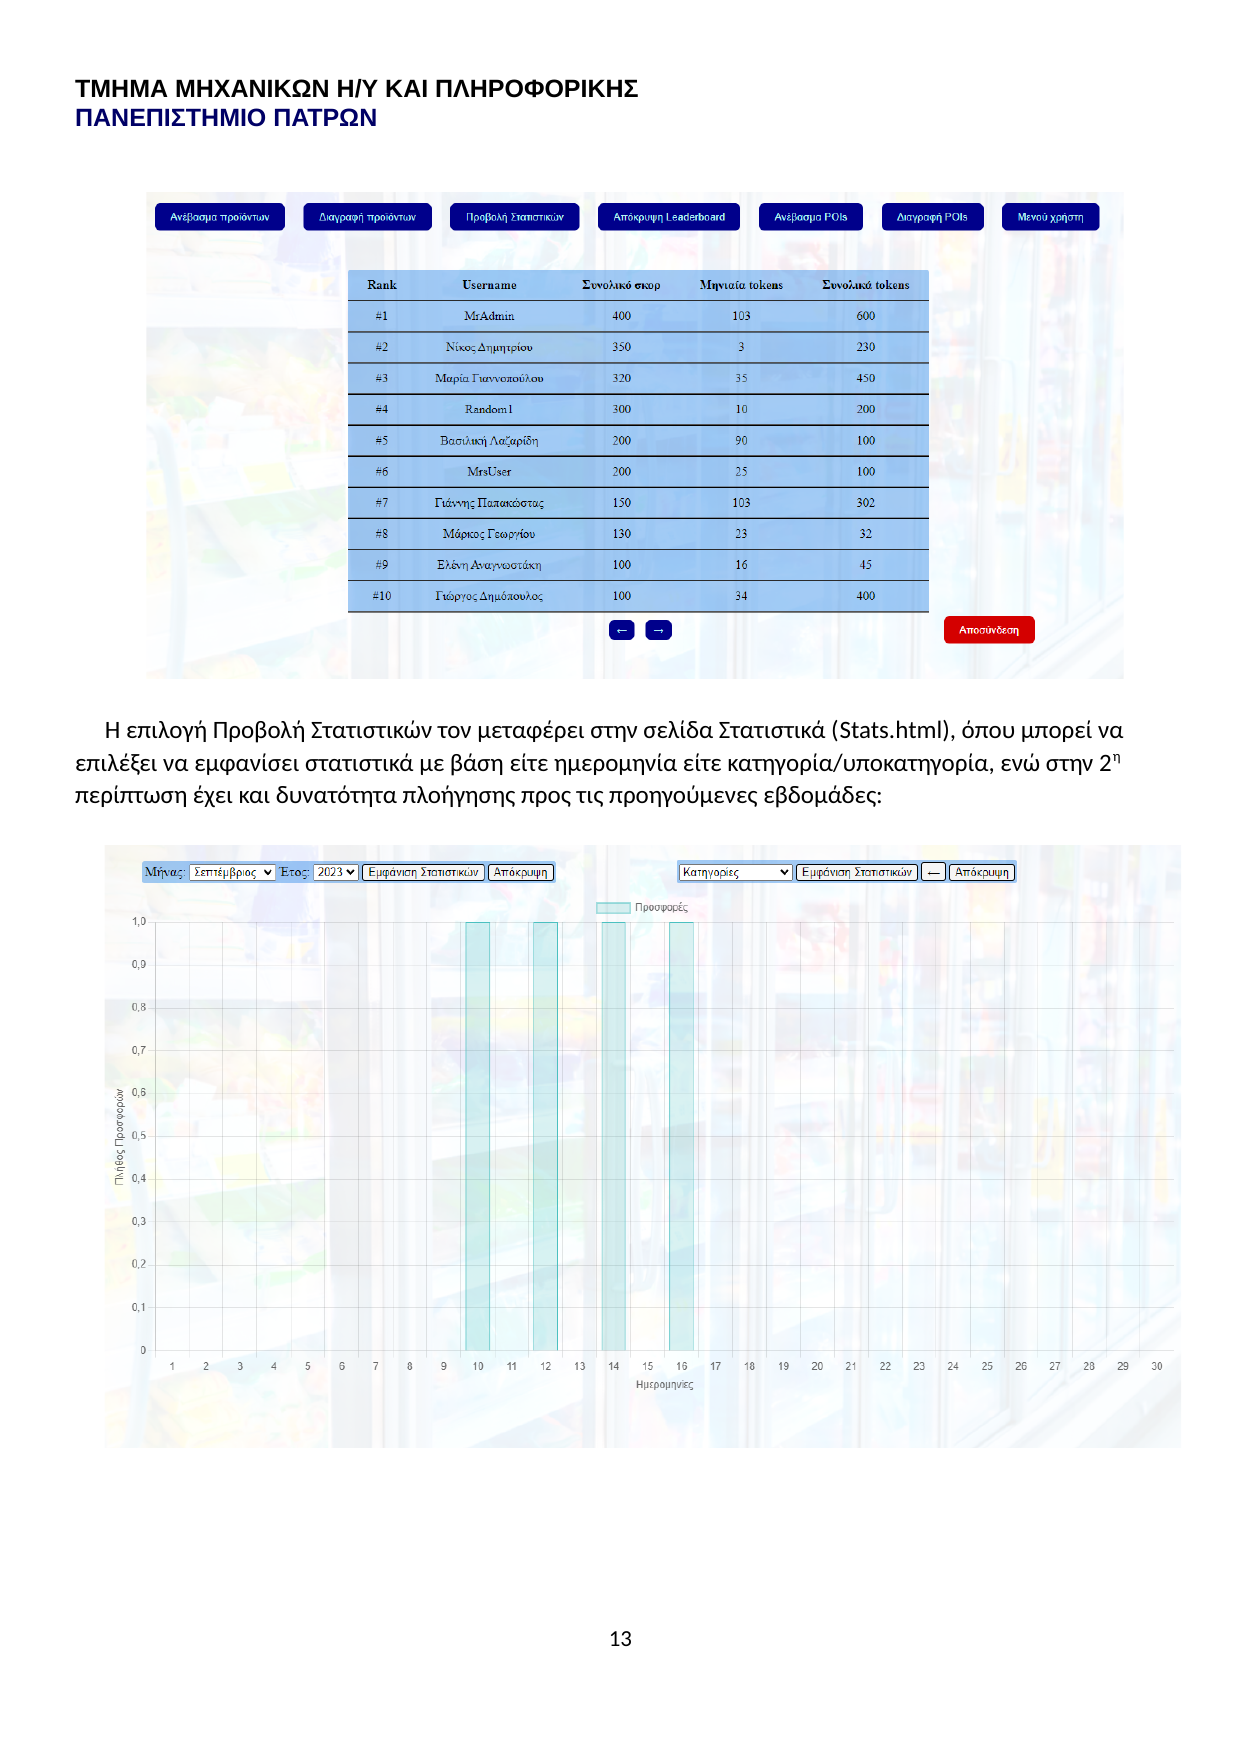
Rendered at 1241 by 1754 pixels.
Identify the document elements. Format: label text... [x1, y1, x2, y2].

picture [104, 845, 1182, 1448]
picture [146, 192, 1124, 679]
text Η επιλογή Προβολή Στατιστικών τον μεταφέρει στην σελίδα Στατιστικά (Stats.html), όπου μπορεί να επιλέξει να εμφανίσει στατιστικά με βάση είτε ημερομηνία είτε κατηγορία/υποκατηγορία, ενώ στην 2η περίπτωση έχει και δυνατότητα πλοήγησης προς τις προηγούμενες εβδομάδες: [75, 714, 1165, 810]
